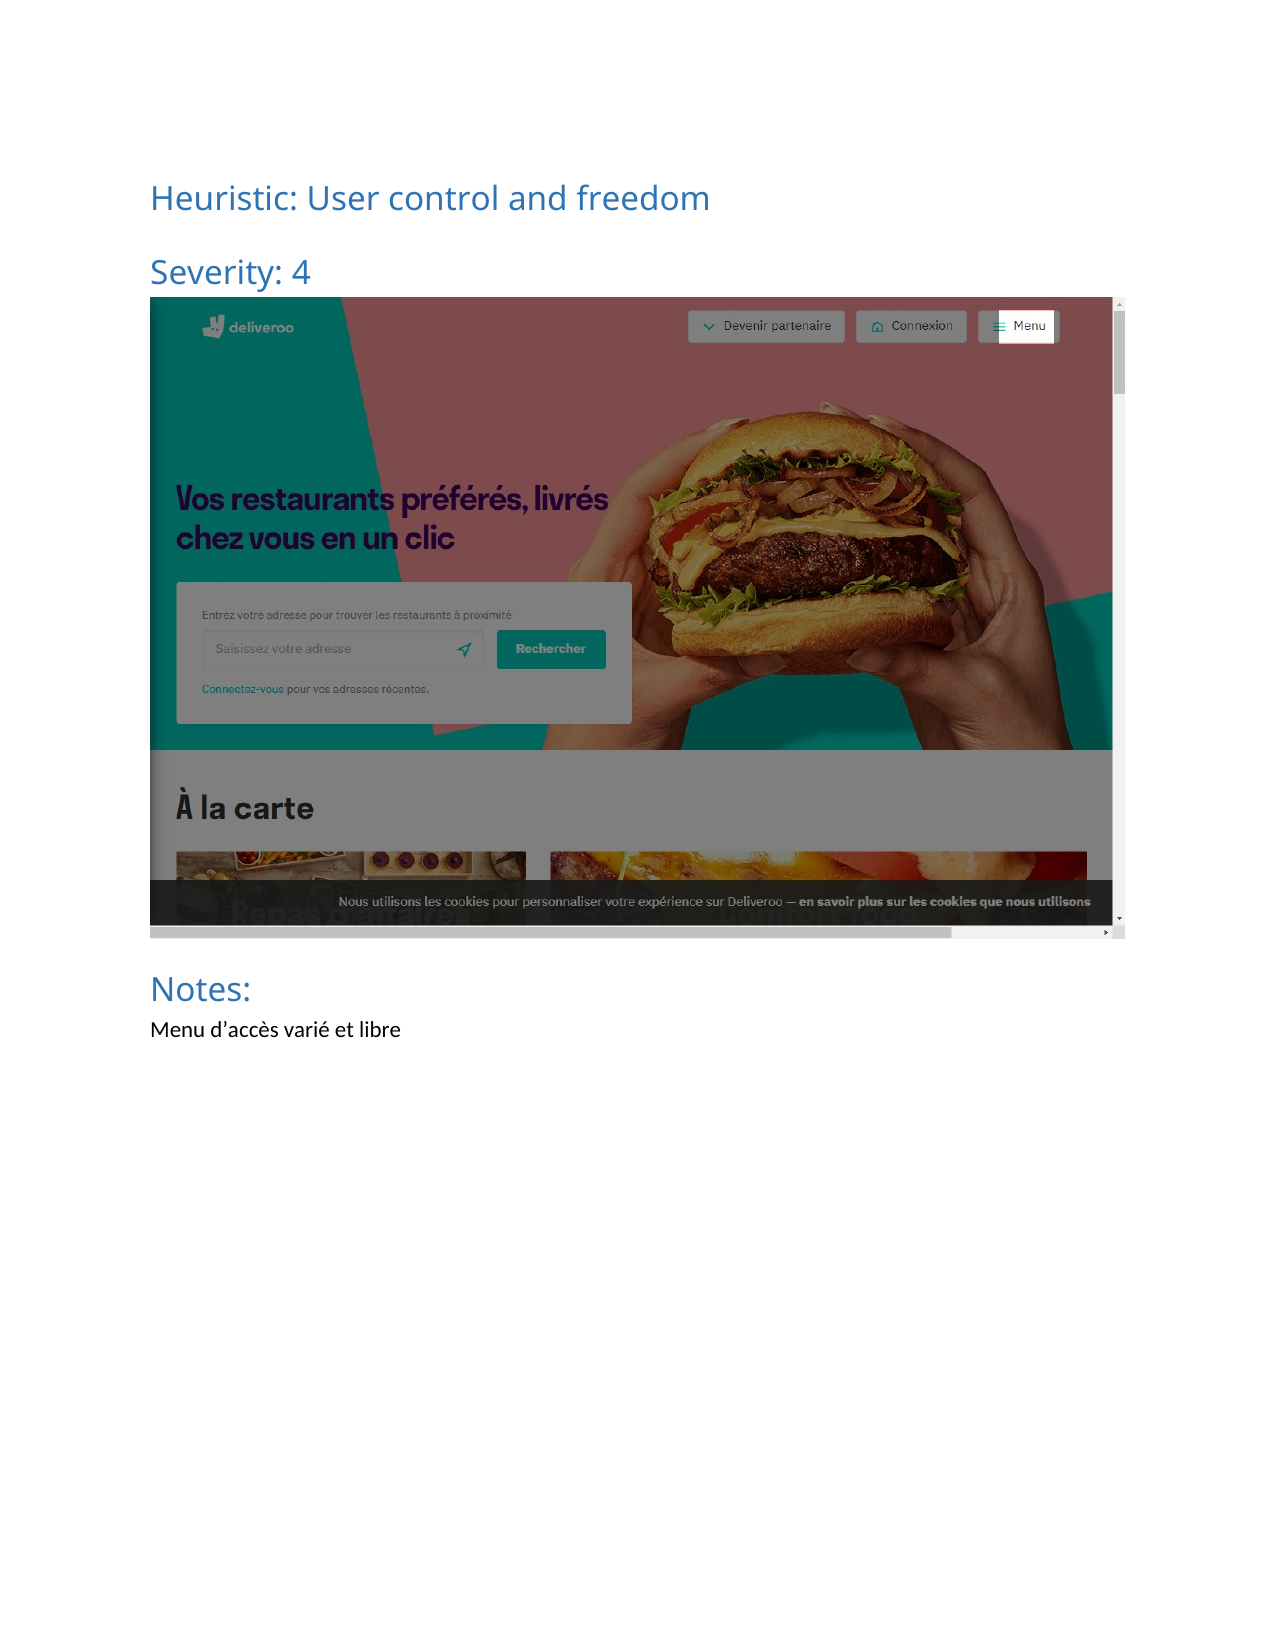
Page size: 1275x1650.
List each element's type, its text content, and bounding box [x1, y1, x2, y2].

subtitle Severity: 4 [150, 249, 1125, 294]
subtitle Heuristic: User control and freedom [150, 175, 1125, 220]
picture [150, 297, 1125, 939]
text Menu d’accès varié et libre [150, 1015, 1125, 1043]
subtitle Notes: [150, 966, 1125, 1012]
